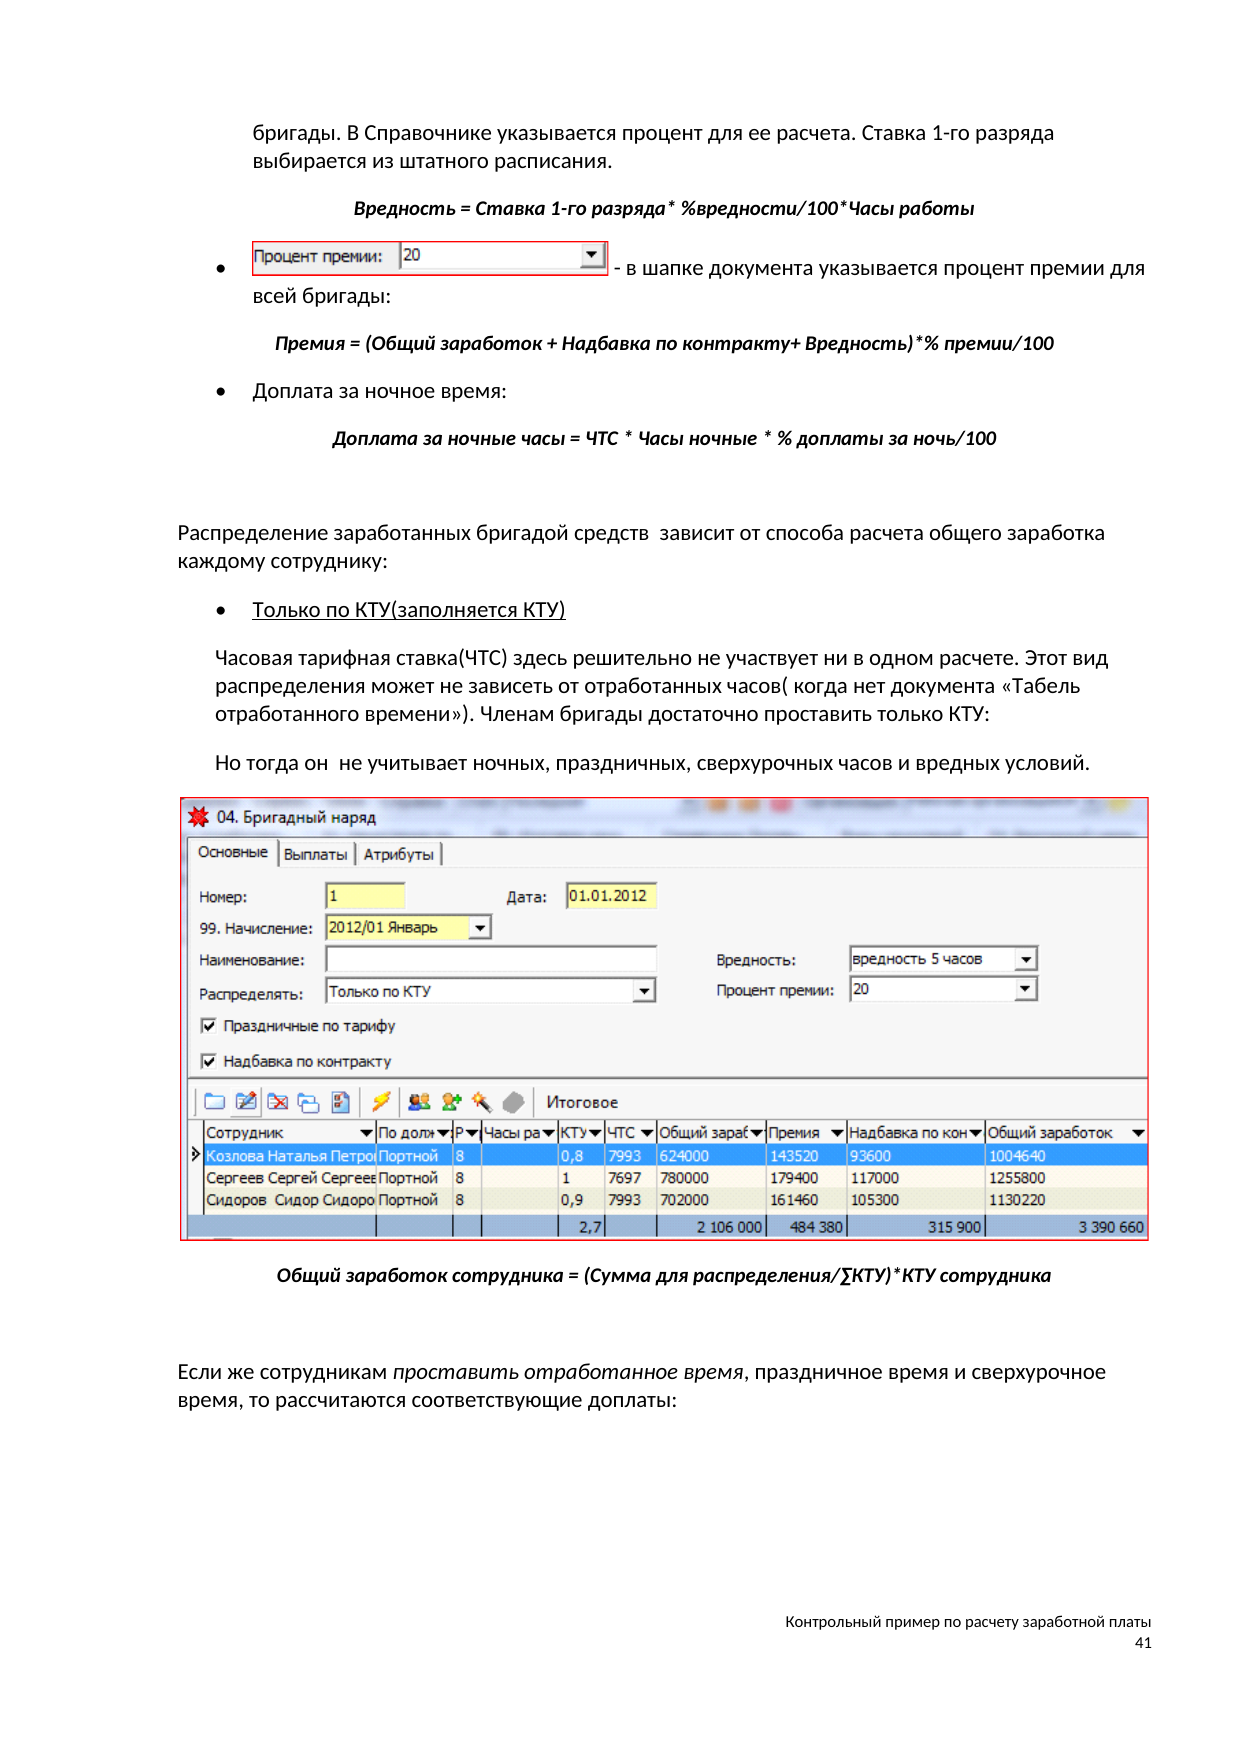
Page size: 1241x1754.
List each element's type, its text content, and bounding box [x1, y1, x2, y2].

list - в шапке документа указывается процент премии для всей бригады: [215, 241, 1152, 309]
list Доплата за ночное время: [215, 376, 1152, 404]
text Вредность = Ставка 1-го разряда* %вредности/100*Часы работы [177, 195, 1152, 220]
text Доплата за ночные часы = ЧТС * Часы ночные * % доплаты за ночь/100 [177, 425, 1152, 451]
text Часовая тарифная ставка(ЧТС) здесь решительно не участвует ни в одном расчете. Этот вид распределения может не зависеть от отработанных часов( когда нет документа «Табель отработанного времени»). Членам бригады достаточно проставить только КТУ: [215, 643, 1152, 728]
text Распределение заработанных бригадой средств зависит от способа расчета общего заработка каждому сотруднику: [177, 518, 1152, 574]
text Но тогда он не учитывает ночных, праздничных, сверхурочных часов и вредных условий. [215, 748, 1152, 776]
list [215, 118, 1152, 174]
text Премия = (Общий заработок + Надбавка по контракту+ Вредность)*% премии/100 [177, 330, 1152, 356]
picture [252, 241, 609, 276]
text Если же сотрудникам проставить отработанное время, праздничное время и сверхурочное время, то рассчитаются соответствующие доплаты: [177, 1357, 1152, 1413]
list Только по КТУ(заполняется КТУ) [215, 595, 1152, 623]
text Общий заработок сотрудника = (Сумма для распределения/∑КТУ)*КТУ сотрудника [177, 1262, 1152, 1287]
picture [180, 797, 1149, 1241]
